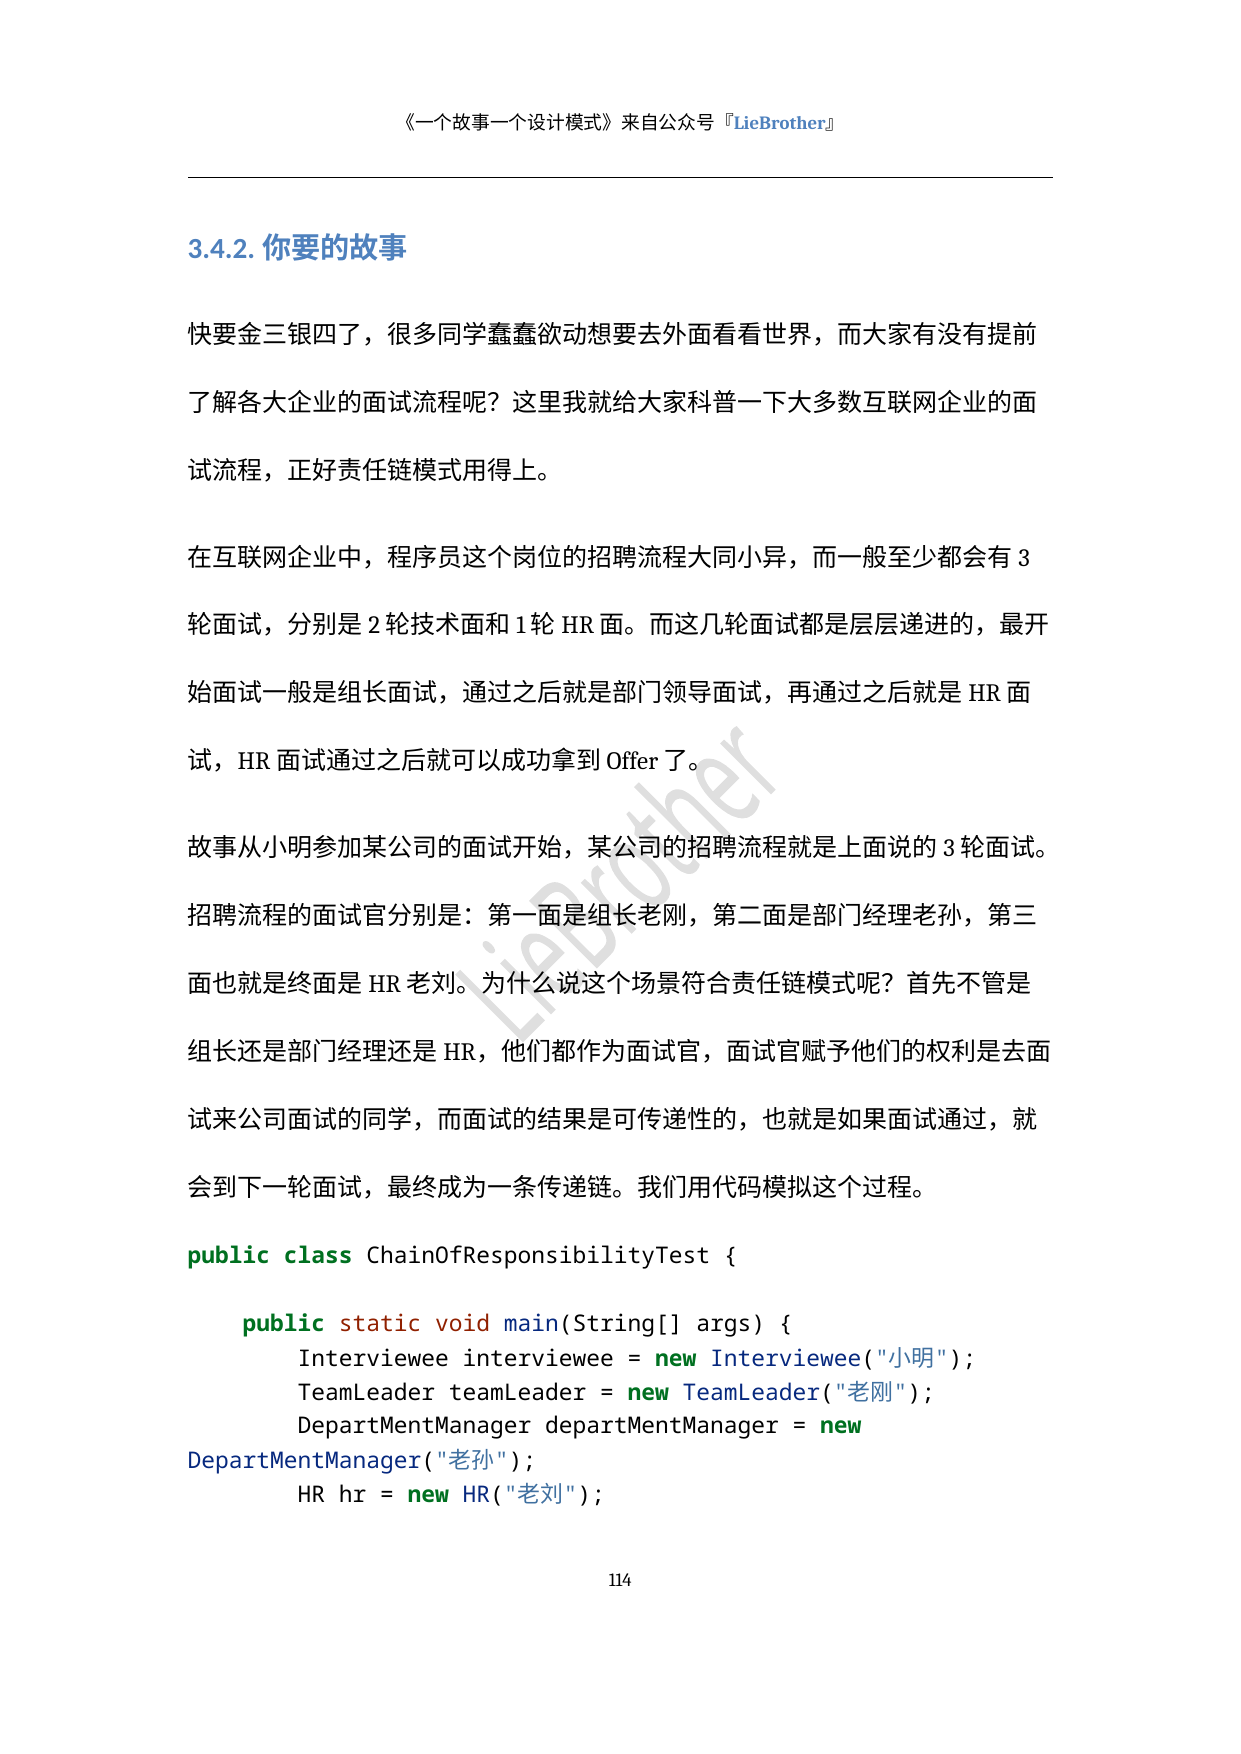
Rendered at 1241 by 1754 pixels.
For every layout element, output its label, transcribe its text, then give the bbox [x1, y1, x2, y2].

text 快要金三银四了，很多同学蠢蠢欲动想要去外面看看世界，而大家有没有提前了解各大企业的面试流程呢？这里我就给大家科普一下大多数互联网企业的面试流程，正好责任链模式用得上。 [187, 299, 1053, 502]
text 故事从小明参加某公司的面试开始，某公司的招聘流程就是上面说的 3 轮面试。招聘流程的面试官分别是：第一面是组长老刚，第二面是部门经理老孙，第三面也就是终面是 HR 老刘。为什么说这个场景符合责任链模式呢？首先不管是组长还是部门经理还是 HR，他们都作为面试官，面试官赋予他们的权利是去面试来公司面试的同学，而面试的结果是可传递性的，也就是如果面试通过，就会到下一轮面试，最终成为一条传递链。我们用代码模拟这个过程。 [187, 812, 1053, 1219]
text 在互联网企业中，程序员这个岗位的招聘流程大同小异，而一般至少都会有 3 轮面试，分别是 2 轮技术面和 1 轮 HR 面。而这几轮面试都是层层递进的，最开始面试一般是组长面试，通过之后就是部门领导面试，再通过之后就是 HR 面试，HR 面试通过之后就可以成功拿到 Offer 了。 [187, 521, 1053, 793]
subtitle 3.4.2. 你要的故事 [187, 212, 1053, 280]
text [187, 1238, 1053, 1509]
